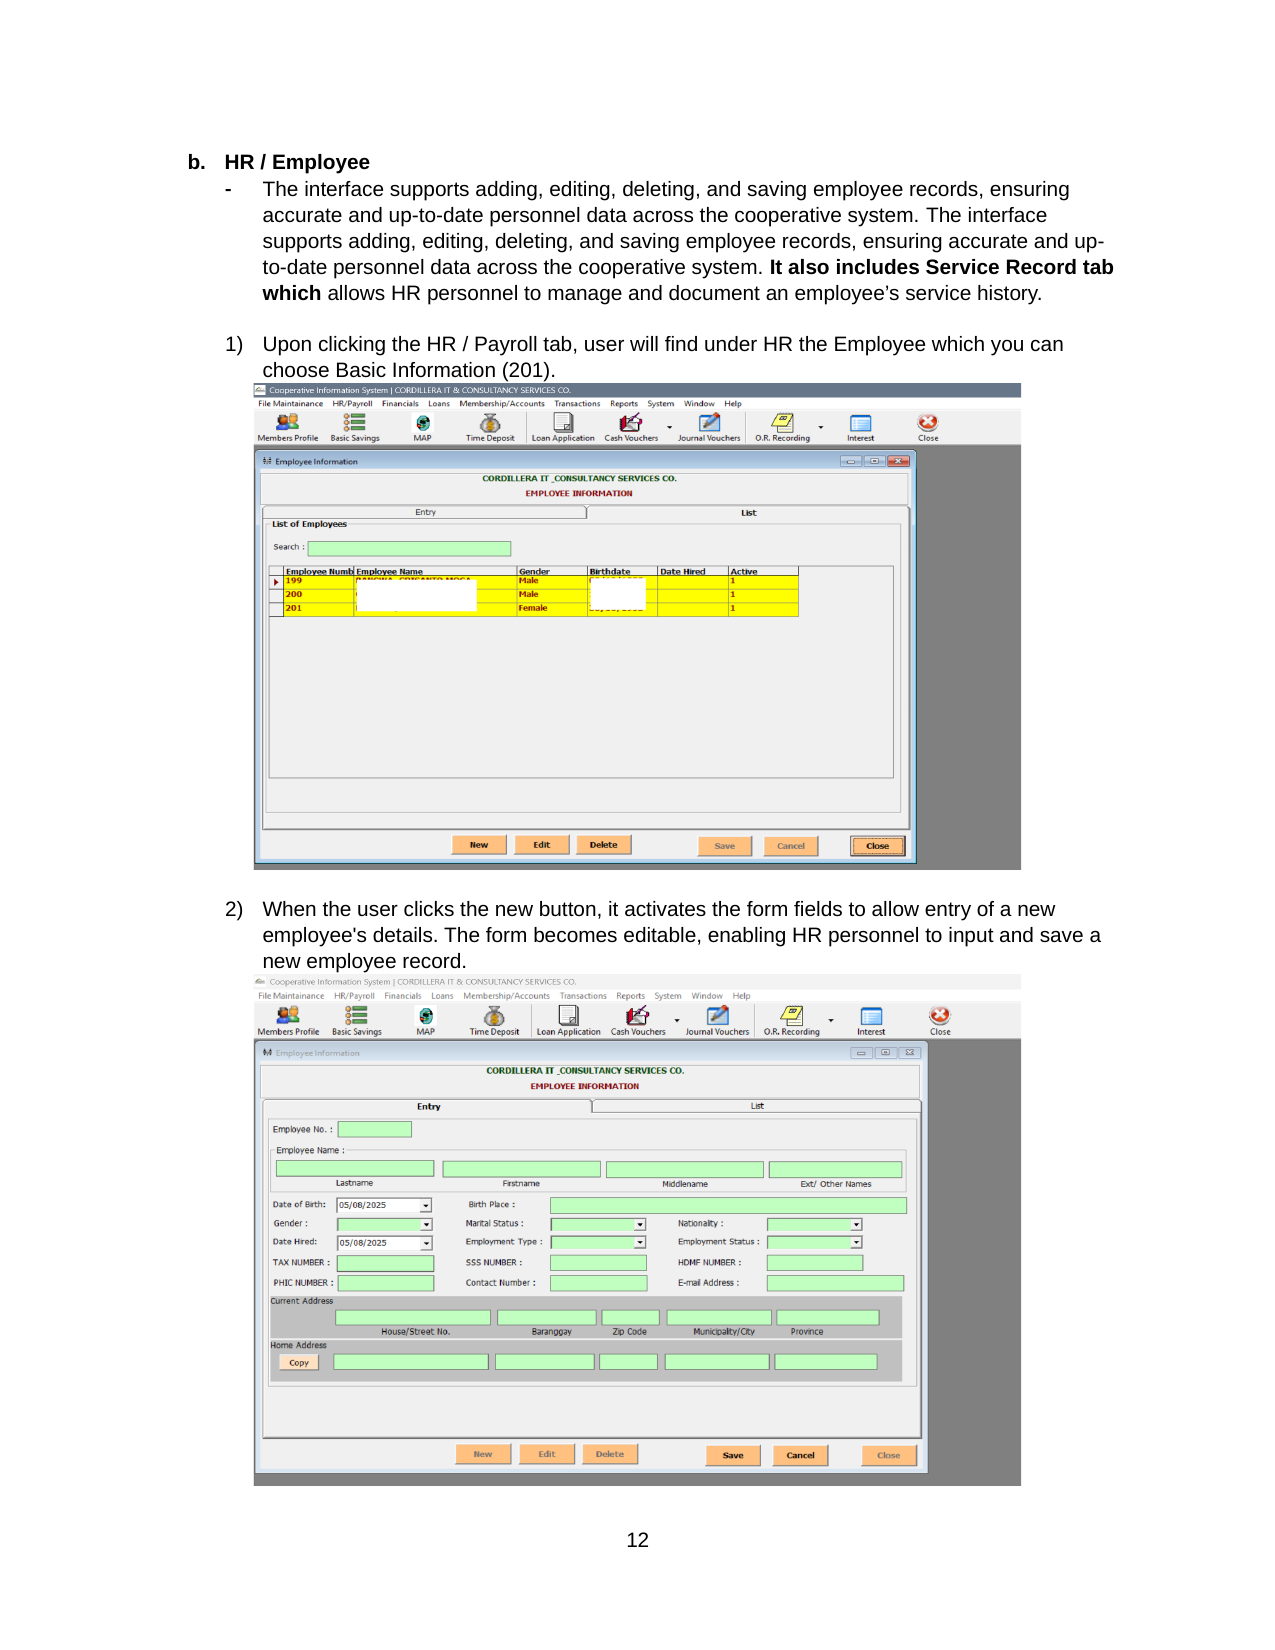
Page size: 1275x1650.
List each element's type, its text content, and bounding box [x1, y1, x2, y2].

picture [253, 974, 1022, 1486]
subtitle HR / Employee [187, 150, 1125, 174]
picture [253, 383, 1022, 870]
list Upon clicking the HR / Payroll tab, user will find under HR the Employee which you can choose Basic Information (201). [225, 332, 1125, 382]
list When the user clicks the new button, it activates the form fields to allow entry of a new employee's details. The form becomes editable, enabling HR personnel to input and save a new employee record. [225, 897, 1125, 972]
list The interface supports adding, editing, deleting, and saving employee records, ensuring accurate and up-to-date personnel data across the cooperative system. The interface supports adding, editing, deleting, and saving employee records, ensuring accurate and up-to-date personnel data across the cooperative system. It also includes Service Record tab which allows HR personnel to manage and document an employee’s service history. [225, 176, 1125, 304]
